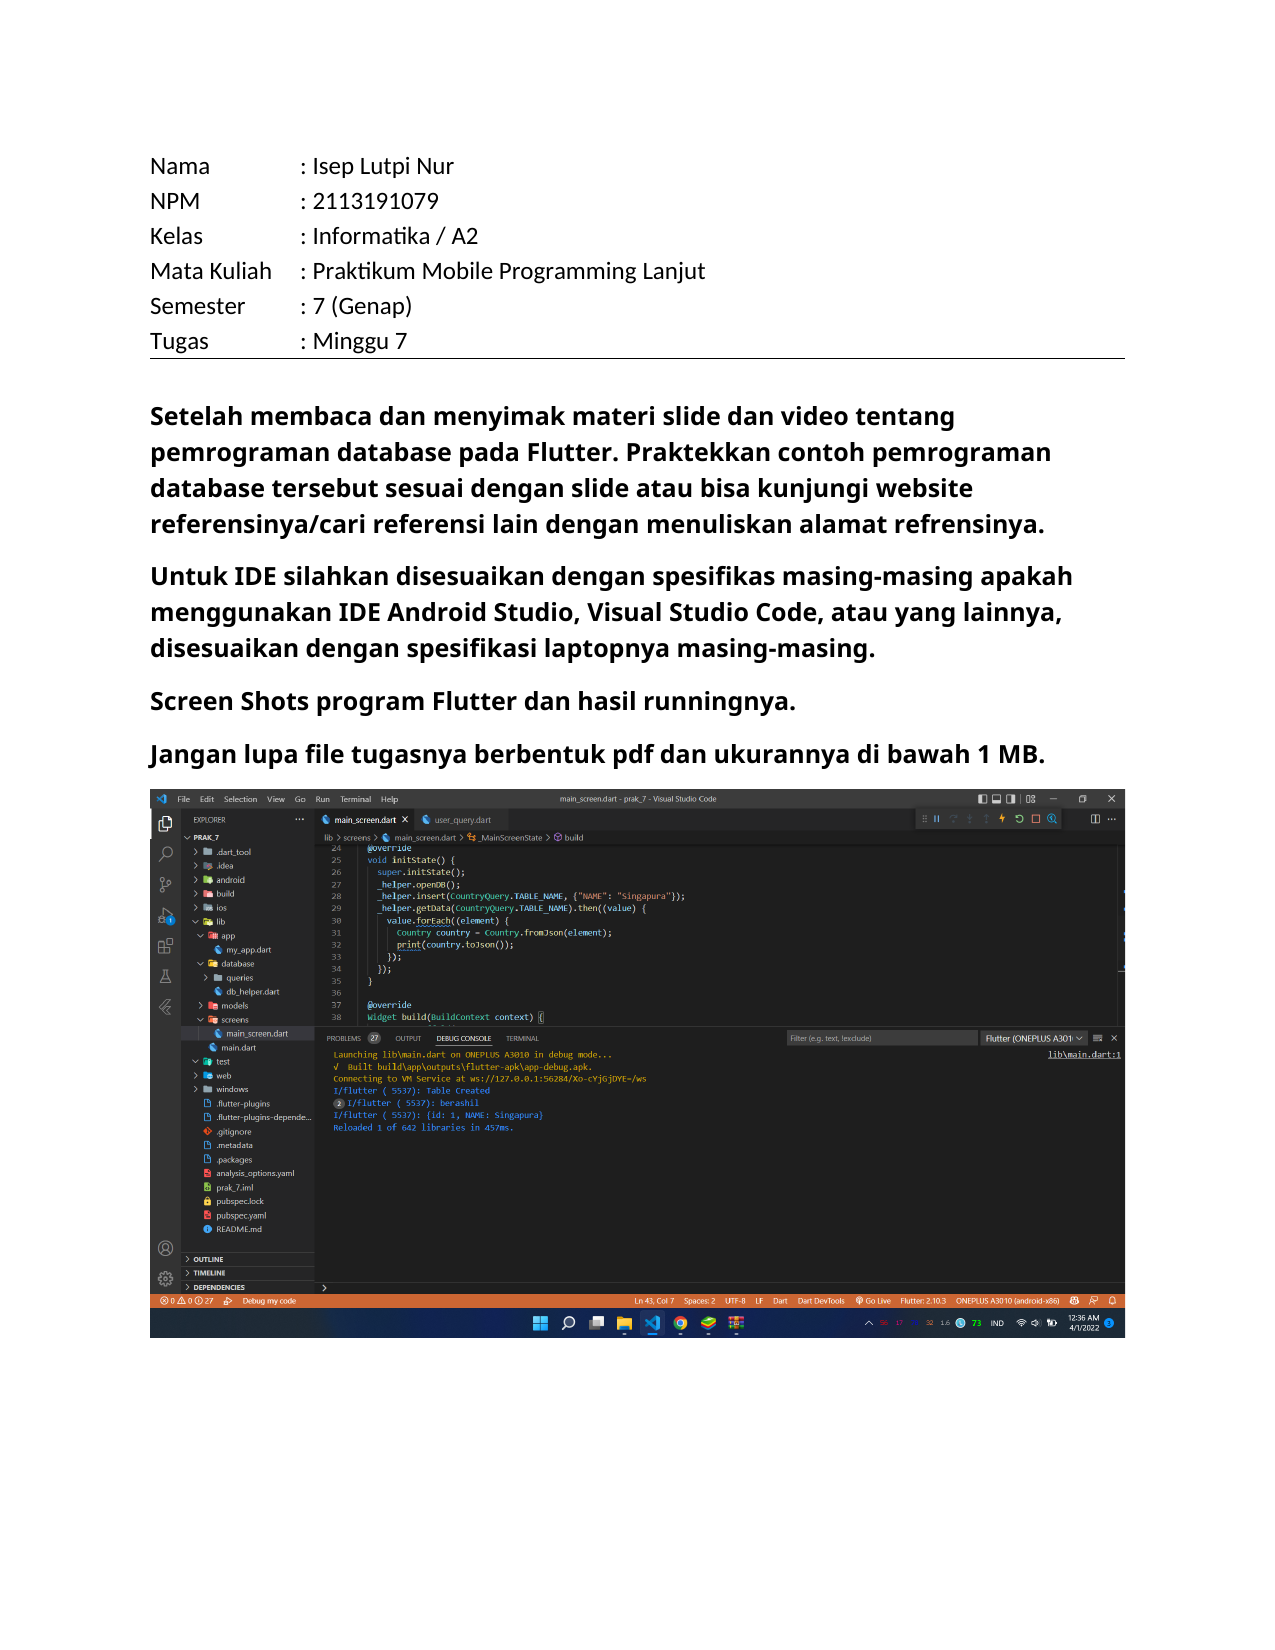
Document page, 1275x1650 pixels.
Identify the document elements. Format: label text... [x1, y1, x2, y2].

text Mata Kuliah : Praktikum Mobile Programming Lanjut [150, 255, 1125, 286]
picture [150, 789, 1125, 1338]
text Semester : 7 (Genap) [150, 290, 1125, 321]
text NPM : 2113191079 [150, 185, 1125, 216]
text Nama : Isep Lutpi Nur [150, 150, 1125, 181]
text Screen Shots program Flutter dan hasil runningnya. [150, 684, 1125, 718]
text Tugas : Minggu 7 [150, 325, 1125, 358]
text Setelah membaca dan menyimak materi slide dan video tentang pemrograman database pada Flutter. Praktekkan contoh pemrograman database tersebut sesuai dengan slide atau bisa kunjungi website referensinya/cari referensi lain dengan menuliskan alamat refrensinya. [150, 398, 1125, 540]
text Jangan lupa file tugasnya berbentuk pdf dan ukurannya di bawah 1 MB. [150, 736, 1125, 771]
text Untuk IDE silahkan disesuaikan dengan spesifikas masing-masing apakah menggunakan IDE Android Studio, Visual Studio Code, atau yang lainnya, disesuaikan dengan spesifikasi laptopnya masing-masing. [150, 559, 1125, 665]
text Kelas : Informatika / A2 [150, 220, 1125, 251]
